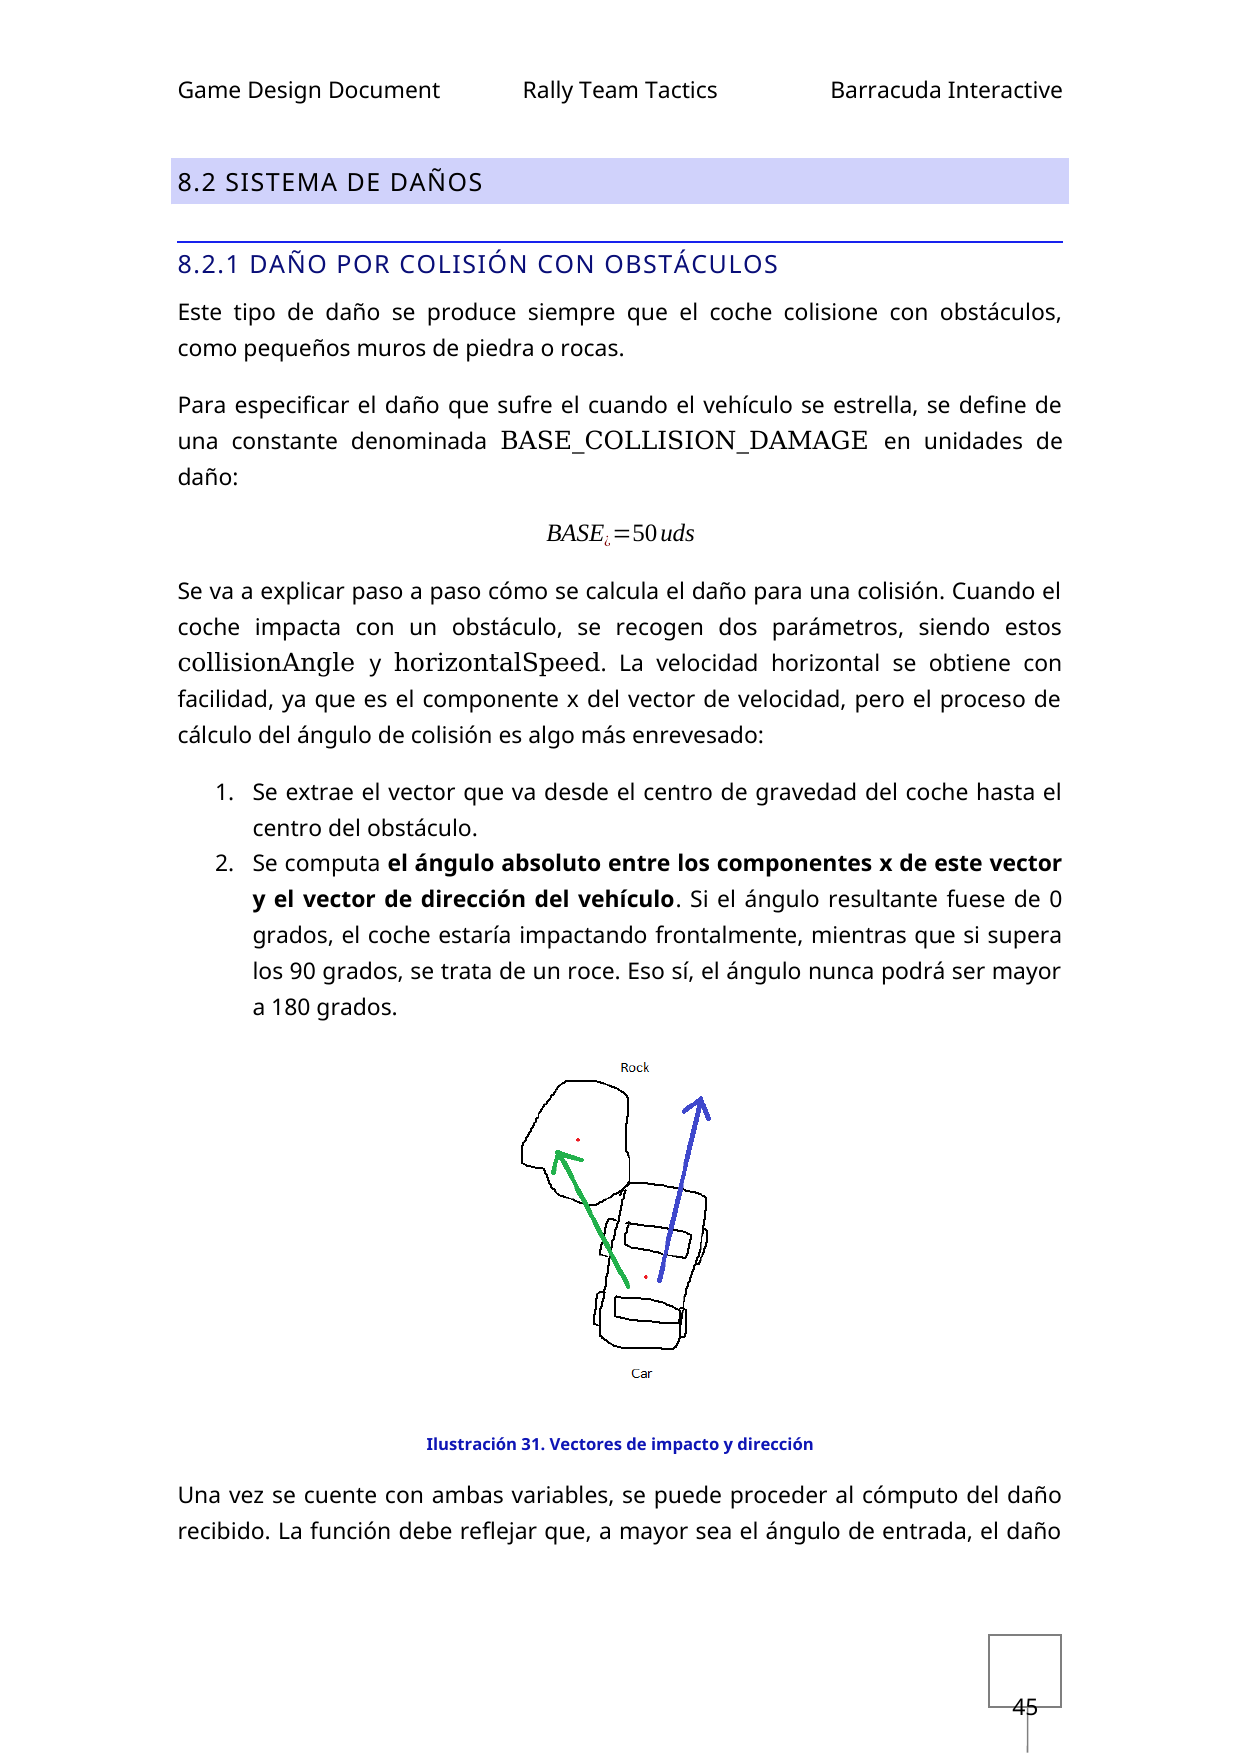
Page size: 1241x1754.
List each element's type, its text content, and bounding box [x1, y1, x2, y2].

text Se va a explicar paso a paso cómo se calcula el daño para una colisión. Cuando el coche impacta con un obstáculo, se recogen dos parámetros, siendo estos collisionAngle y horizontalSpeed. La velocidad horizontal se obtiene con facilidad, ya que es el componente x del vector de velocidad, pero el proceso de cálculo del ángulo de colisión es algo más enrevesado: [177, 575, 1063, 750]
picture [484, 1047, 756, 1407]
subtitle 8.2.1 Daño por colisión con obstáculos [177, 243, 1063, 281]
list Se computa el ángulo absoluto entre los componentes x de este vector y el vector de dirección del vehículo. Si el ángulo resultante fuese de 0 grados, el coche estaría impactando frontalmente, mientras que si supera los 90 grados, se trata de un roce. Eso sí, el ángulo nunca podrá ser mayor a 180 grados. [215, 847, 1063, 1022]
subtitle 8.2 Sistema de daños [177, 164, 1063, 198]
text Este tipo de daño se produce siempre que el coche colisione con obstáculos, como pequeños muros de piedra o rocas. [177, 296, 1063, 363]
list Se extrae el vector que va desde el centro de gravedad del coche hasta el centro del obstáculo. [215, 776, 1063, 843]
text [177, 1479, 1063, 1546]
text Para especificar el daño que sufre el cuando el vehículo se estrella, se define de una constante denominada BASE_COLLISION_DAMAGE en unidades de daño: [177, 389, 1063, 492]
